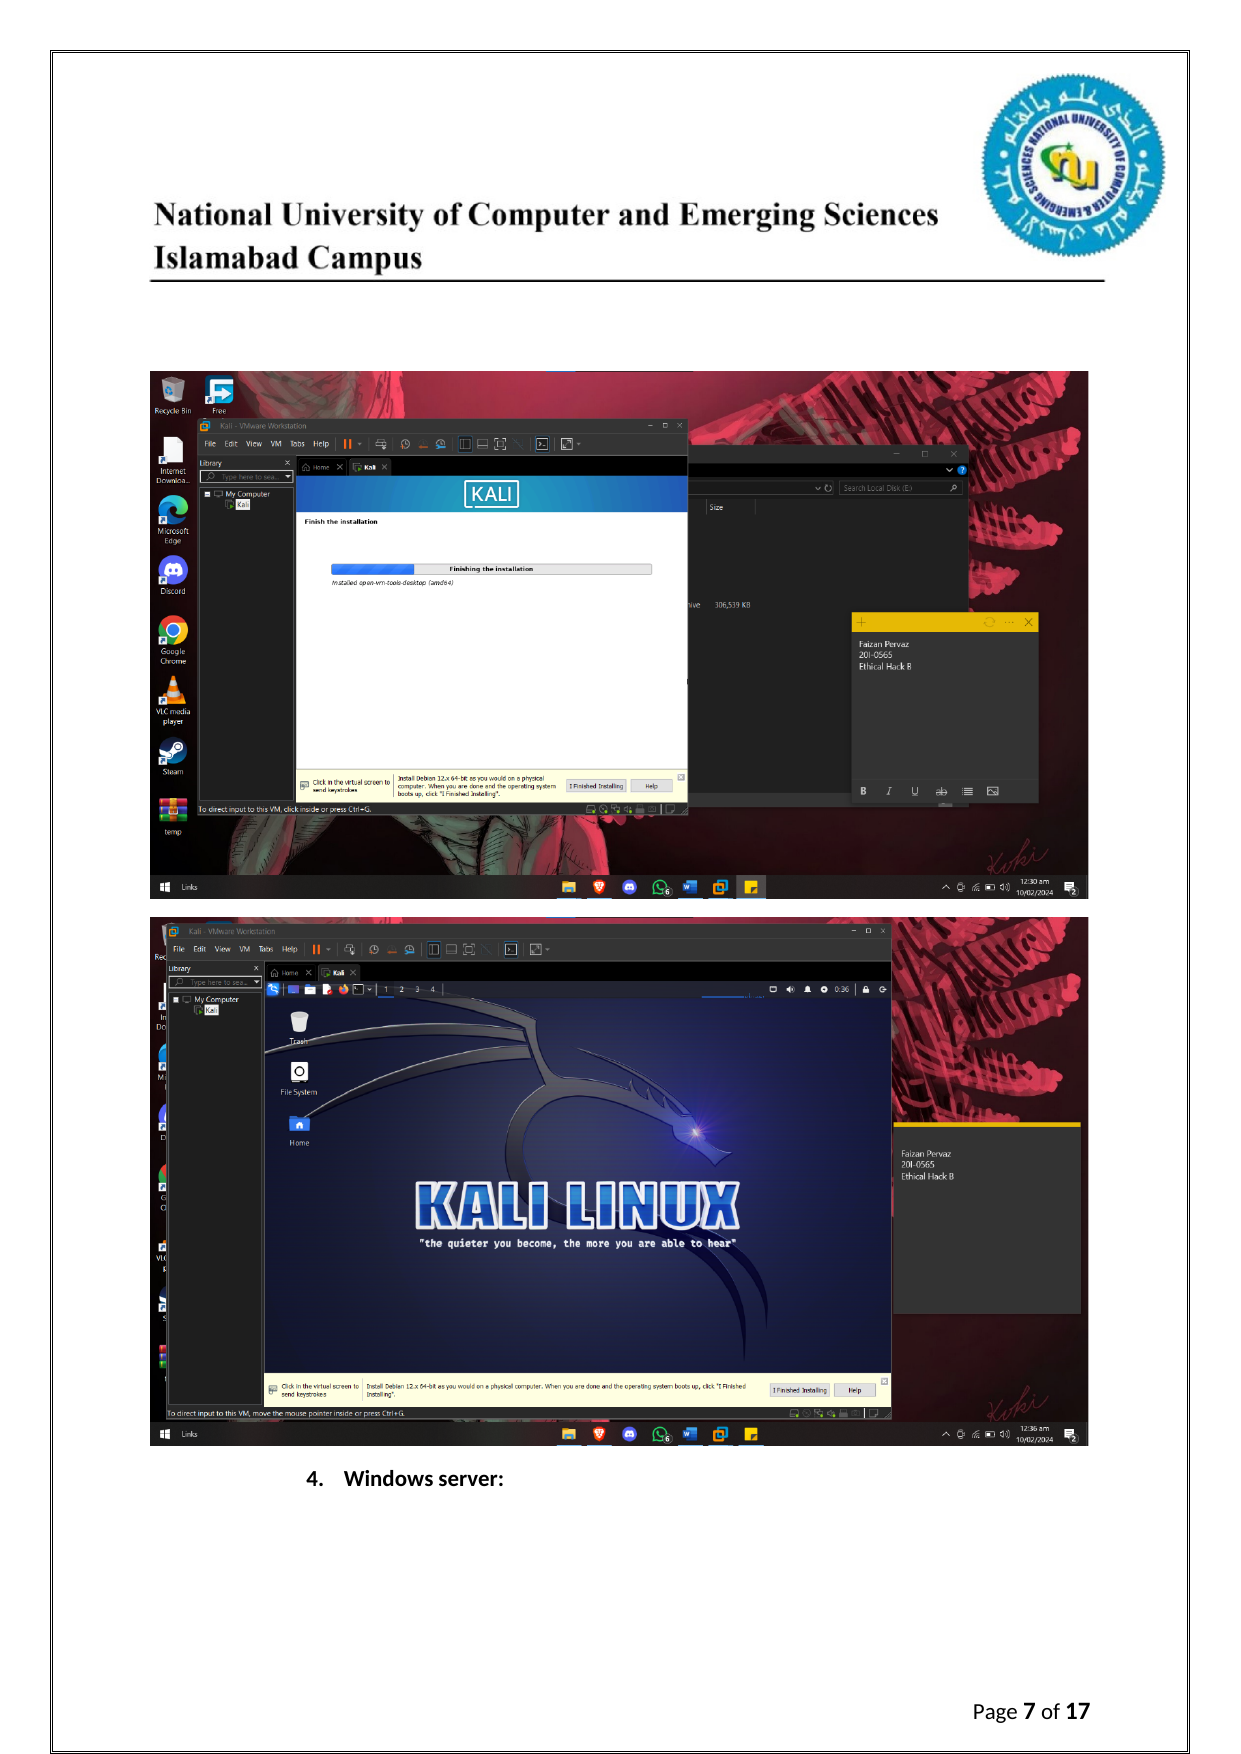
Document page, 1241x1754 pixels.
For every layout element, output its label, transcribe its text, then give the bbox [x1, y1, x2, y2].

picture [150, 371, 1089, 899]
list Windows server: [306, 1464, 1090, 1492]
picture [149, 73, 1166, 282]
picture [150, 917, 1089, 1446]
